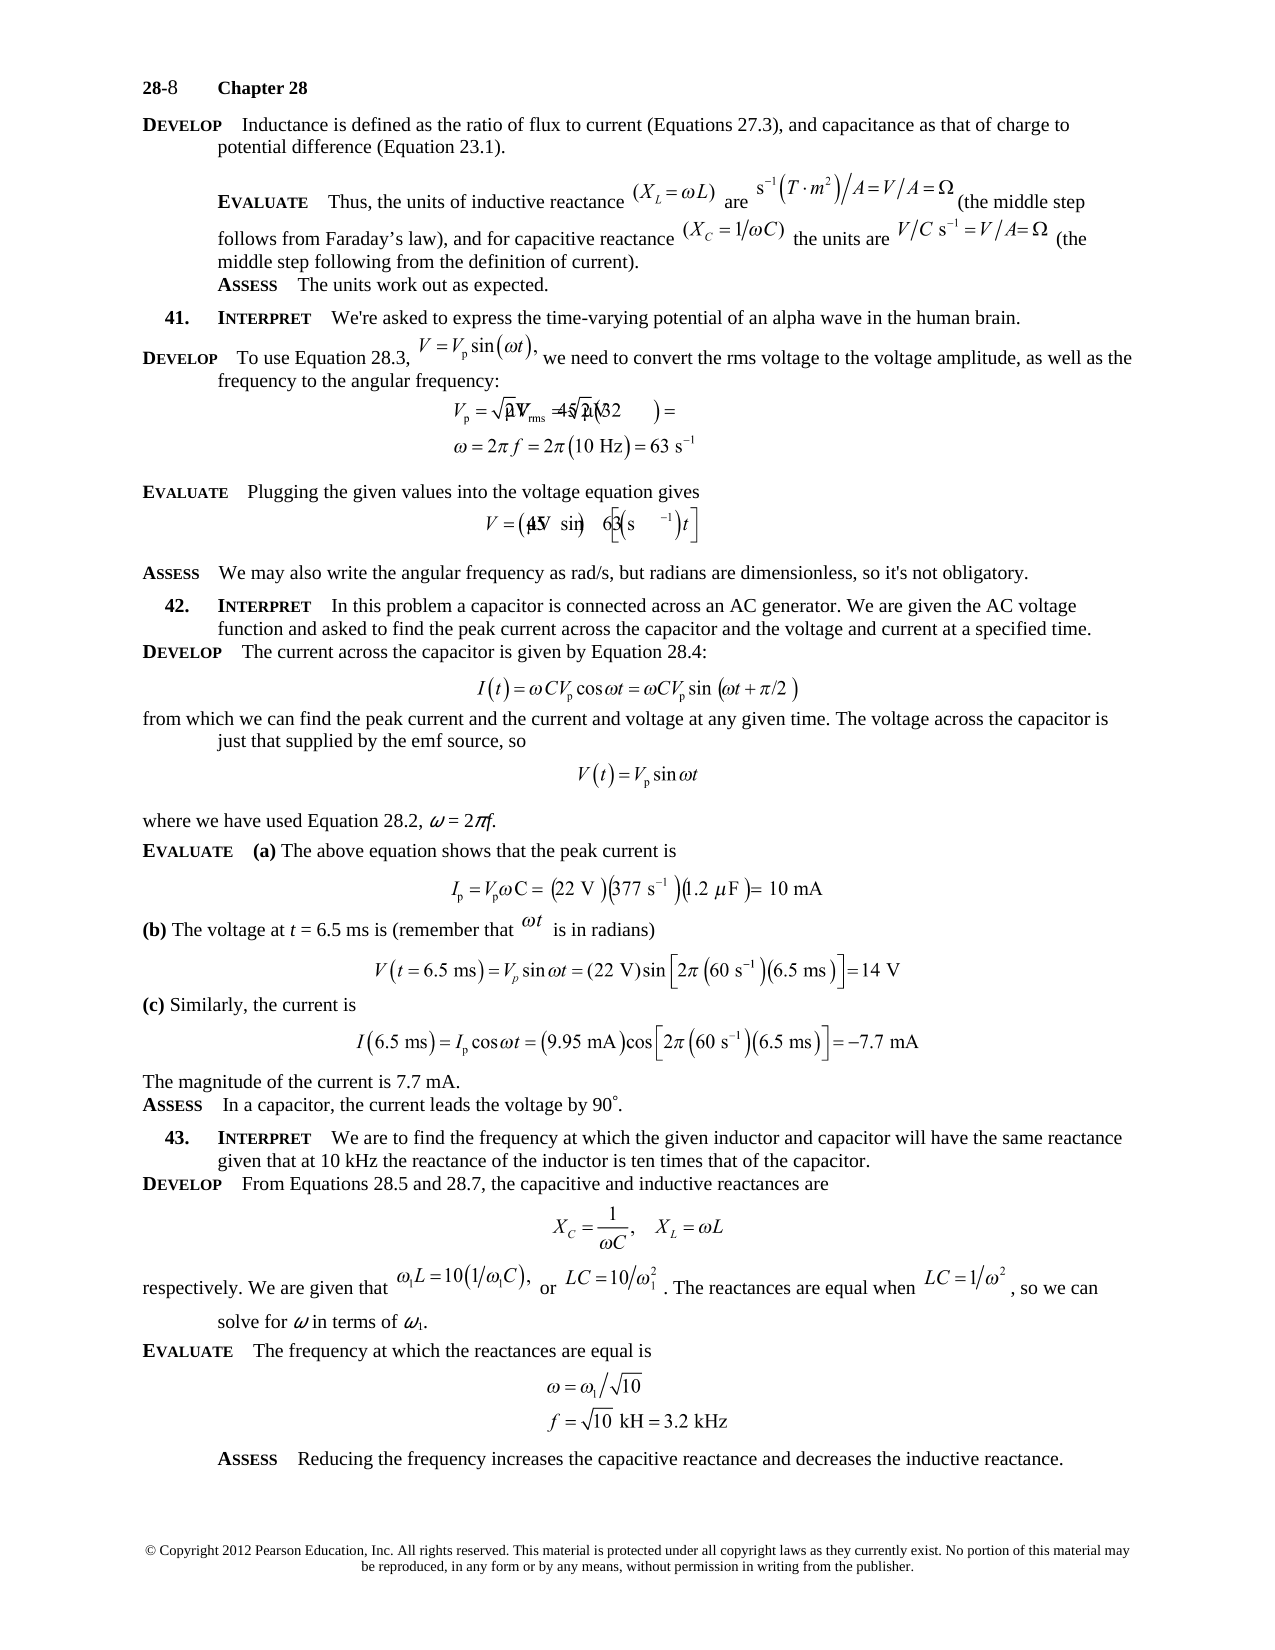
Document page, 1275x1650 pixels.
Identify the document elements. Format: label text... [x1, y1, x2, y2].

text (b) The voltage at t = 6.5 ms is (remember that is in radians) [142, 909, 1132, 941]
text where we have used Equation 28.2, ω = 2πf. [142, 798, 1137, 839]
text respectively. We are given that or . The reactances are equal when , so we can solve for ω in terms of ω1. [142, 1259, 1132, 1339]
picture [561, 1261, 664, 1295]
text The magnitude of the current is 7.7 mA. [142, 1070, 1137, 1093]
text Develop From Equations 28.5 and 28.7, the capacitive and inductive reactances are [142, 1172, 1132, 1194]
text Assess We may also write the angular frequency as rad/s, but radians are dimensionless, so it's not obligatory. [142, 561, 1137, 584]
picture [920, 1261, 1011, 1295]
picture [447, 869, 828, 937]
picture [415, 329, 543, 365]
text Assess Reducing the frequency increases the capacitive reactance and decreases the inductive reactance. [217, 1447, 1132, 1469]
picture [543, 1367, 732, 1437]
text Develop Inductance is defined as the ratio of flux to current (Equations 27.3), and capacitance as that of charge to potential difference (Equation 23.1). [142, 112, 1132, 158]
picture [629, 176, 720, 209]
picture [482, 502, 703, 547]
picture [473, 671, 803, 707]
picture [352, 1021, 923, 1065]
text Assess The units work out as expected. [217, 273, 1137, 296]
text Evaluate (a) The above equation shows that the peak current is [142, 839, 1132, 861]
text Evaluate Plugging the given values into the voltage equation gives [142, 479, 1137, 502]
picture [393, 1258, 535, 1295]
text 41. Interpret We're asked to express the time-varying potential of an alpha wave in the human brain. [142, 306, 1132, 329]
text from which we can find the peak current and the current and voltage at any given time. The voltage across the capacitor is just that supplied by the emf source, so [142, 707, 1132, 752]
picture [679, 214, 789, 246]
picture [371, 949, 904, 993]
picture [450, 391, 735, 465]
text 43. Interpret We are to find the frequency at which the given inductor and capacitor will have the same reactance given that at 10 kHz the reactance of the inductor is ten times that of the capacitor. [142, 1126, 1132, 1172]
picture [894, 212, 1052, 246]
text (c) Similarly, the current is [142, 993, 1137, 1016]
text Evaluate The frequency at which the reactances are equal is [142, 1339, 1137, 1362]
text Develop To use Equation 28.3, we need to convert the rms voltage to the voltage amplitude, as well as the frequency to the angular frequency: [142, 329, 1136, 392]
text Develop The current across the capacitor is given by Equation 28.4: [142, 640, 1132, 663]
text Evaluate Thus, the units of inductive reactance are (the middle step follows from Faraday’s law), and for capacitive reactance the units are (the middle step following from the definition of current). [217, 168, 1132, 273]
text 42. Interpret In this problem a capacitor is connected across an AC generator. We are given the AC voltage function and asked to find the peak current across the capacitor and the voltage and current at a specified time. [142, 594, 1132, 640]
picture [548, 1199, 728, 1254]
text Assess In a capacitor, the current leads the voltage by 90°. [142, 1093, 1137, 1116]
picture [574, 757, 702, 793]
picture [753, 168, 958, 209]
